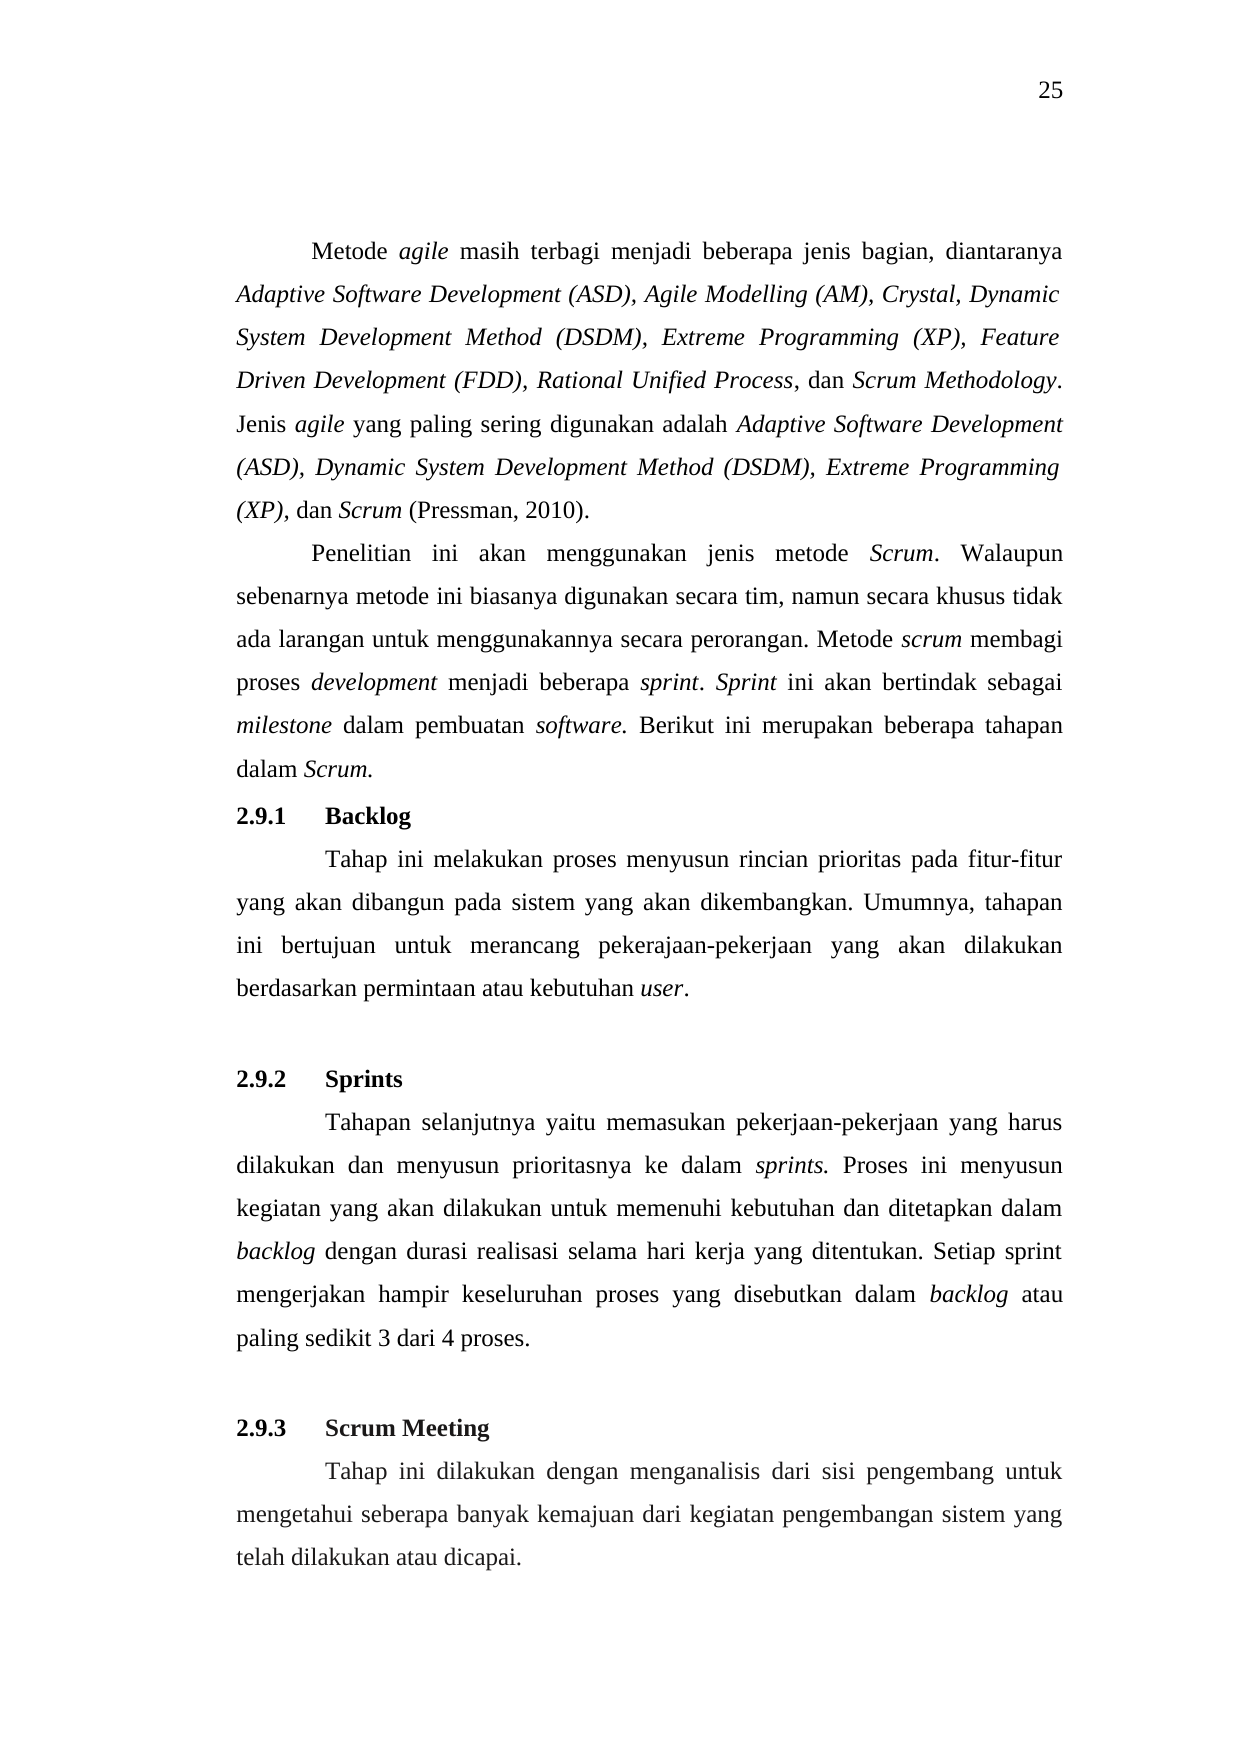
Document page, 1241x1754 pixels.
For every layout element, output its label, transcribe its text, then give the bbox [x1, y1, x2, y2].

text Metode agile masih terbagi menjadi beberapa jenis bagian, diantaranya Adaptive Software Development (ASD), Agile Modelling (AM), Crystal, Dynamic System Development Method (DSDM), Extreme Programming (XP), Feature Driven Development (FDD), Rational Unified Process, dan Scrum Methodology. Jenis agile yang paling sering digunakan adalah Adaptive Software Development (ASD), Dynamic System Development Method (DSDM), Extreme Programming (XP), dan Scrum . [236, 236, 1063, 524]
text Penelitian ini akan menggunakan jenis metode Scrum. Walaupun sebenarnya metode ini biasanya digunakan secara tim, namun secara khusus tidak ada larangan untuk menggunakannya secara perorangan. Metode scrum membagi proses development menjadi beberapa sprint. Sprint ini akan bertindak sebagai milestone dalam pembuatan software. Berikut ini merupakan beberapa tahapan dalam Scrum. [236, 538, 1063, 782]
subtitle Backlog [236, 801, 1063, 830]
subtitle Scrum Meeting [236, 1413, 1063, 1442]
text Tahap ini melakukan proses menyusun rincian prioritas pada fitur-fitur yang akan dibangun pada sistem yang akan dikembangkan. Umumnya, tahapan ini bertujuan untuk merancang pekerajaan-pekerjaan yang akan dilakukan berdasarkan permintaan atau kebutuhan user. [236, 844, 1063, 1002]
text Tahapan selanjutnya yaitu memasukan pekerjaan-pekerjaan yang harus dilakukan dan menyusun prioritasnya ke dalam sprints. Proses ini menyusun kegiatan yang akan dilakukan untuk memenuhi kebutuhan dan ditetapkan dalam backlog dengan durasi realisasi selama hari kerja yang ditentukan. Setiap sprint mengerjakan hampir keseluruhan proses yang disebutkan dalam backlog atau paling sedikit 3 dari 4 proses. [236, 1107, 1063, 1351]
text Tahap ini dilakukan dengan menganalisis dari sisi pengembang untuk mengetahui seberapa banyak kemajuan dari kegiatan pengembangan sistem yang telah dilakukan atau dicapai. [236, 1456, 1063, 1571]
subtitle Sprints [236, 1064, 1063, 1093]
